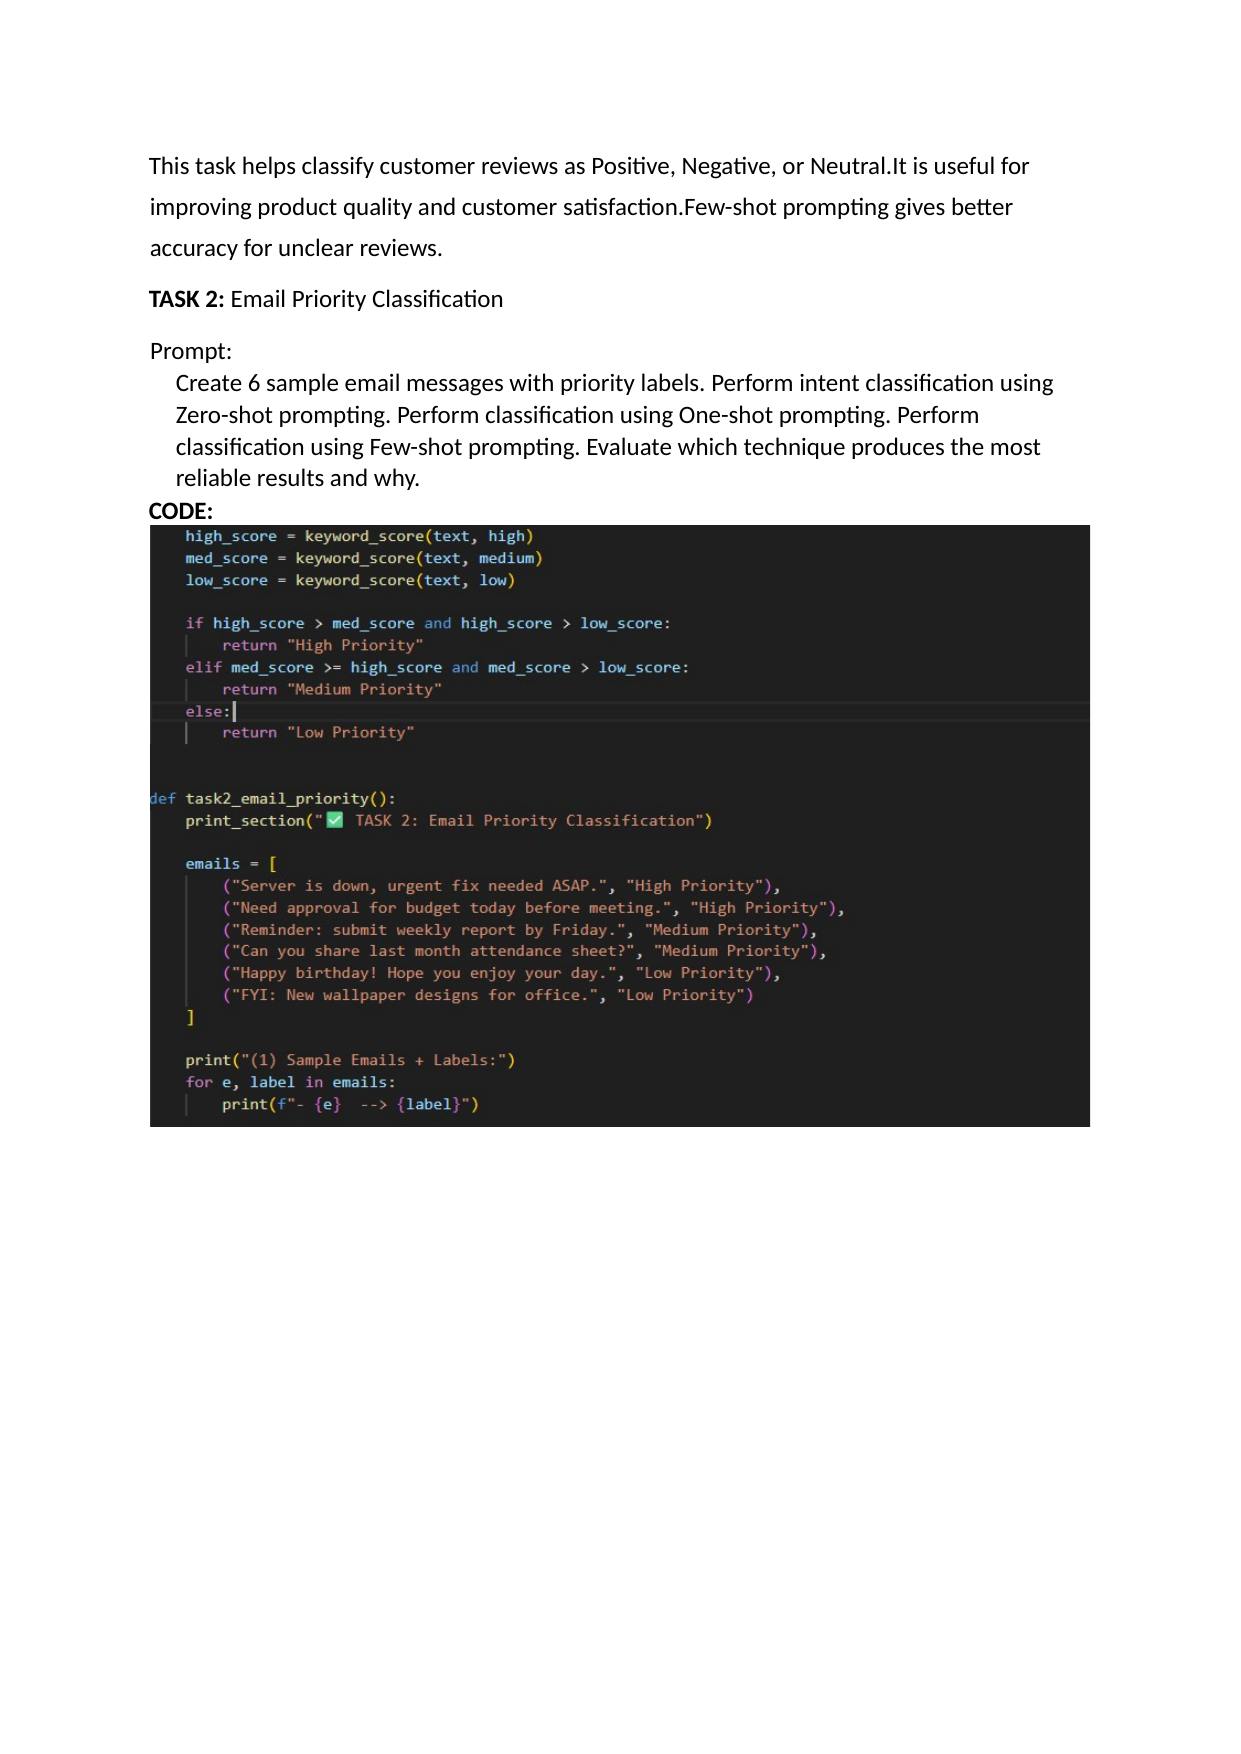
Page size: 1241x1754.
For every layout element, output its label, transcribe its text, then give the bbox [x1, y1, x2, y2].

text CODE: [148, 495, 1174, 525]
text Create 6 sample email messages with priority labels. Perform intent classification using Zero-shot prompting. Perform classification using One-shot prompting. Perform classification using Few-shot prompting. Evaluate which technique produces the most reliable results and why. [176, 368, 1092, 493]
text TASK 2: Email Priority Classification [148, 283, 1092, 314]
picture [150, 525, 1091, 1127]
text This task helps classify customer reviews as Positive, Negative, or Neutral.It is useful for improving product quality and customer satisfaction.Few-shot prompting gives better accuracy for unclear reviews. [148, 150, 1092, 262]
text Prompt: [150, 335, 1092, 366]
